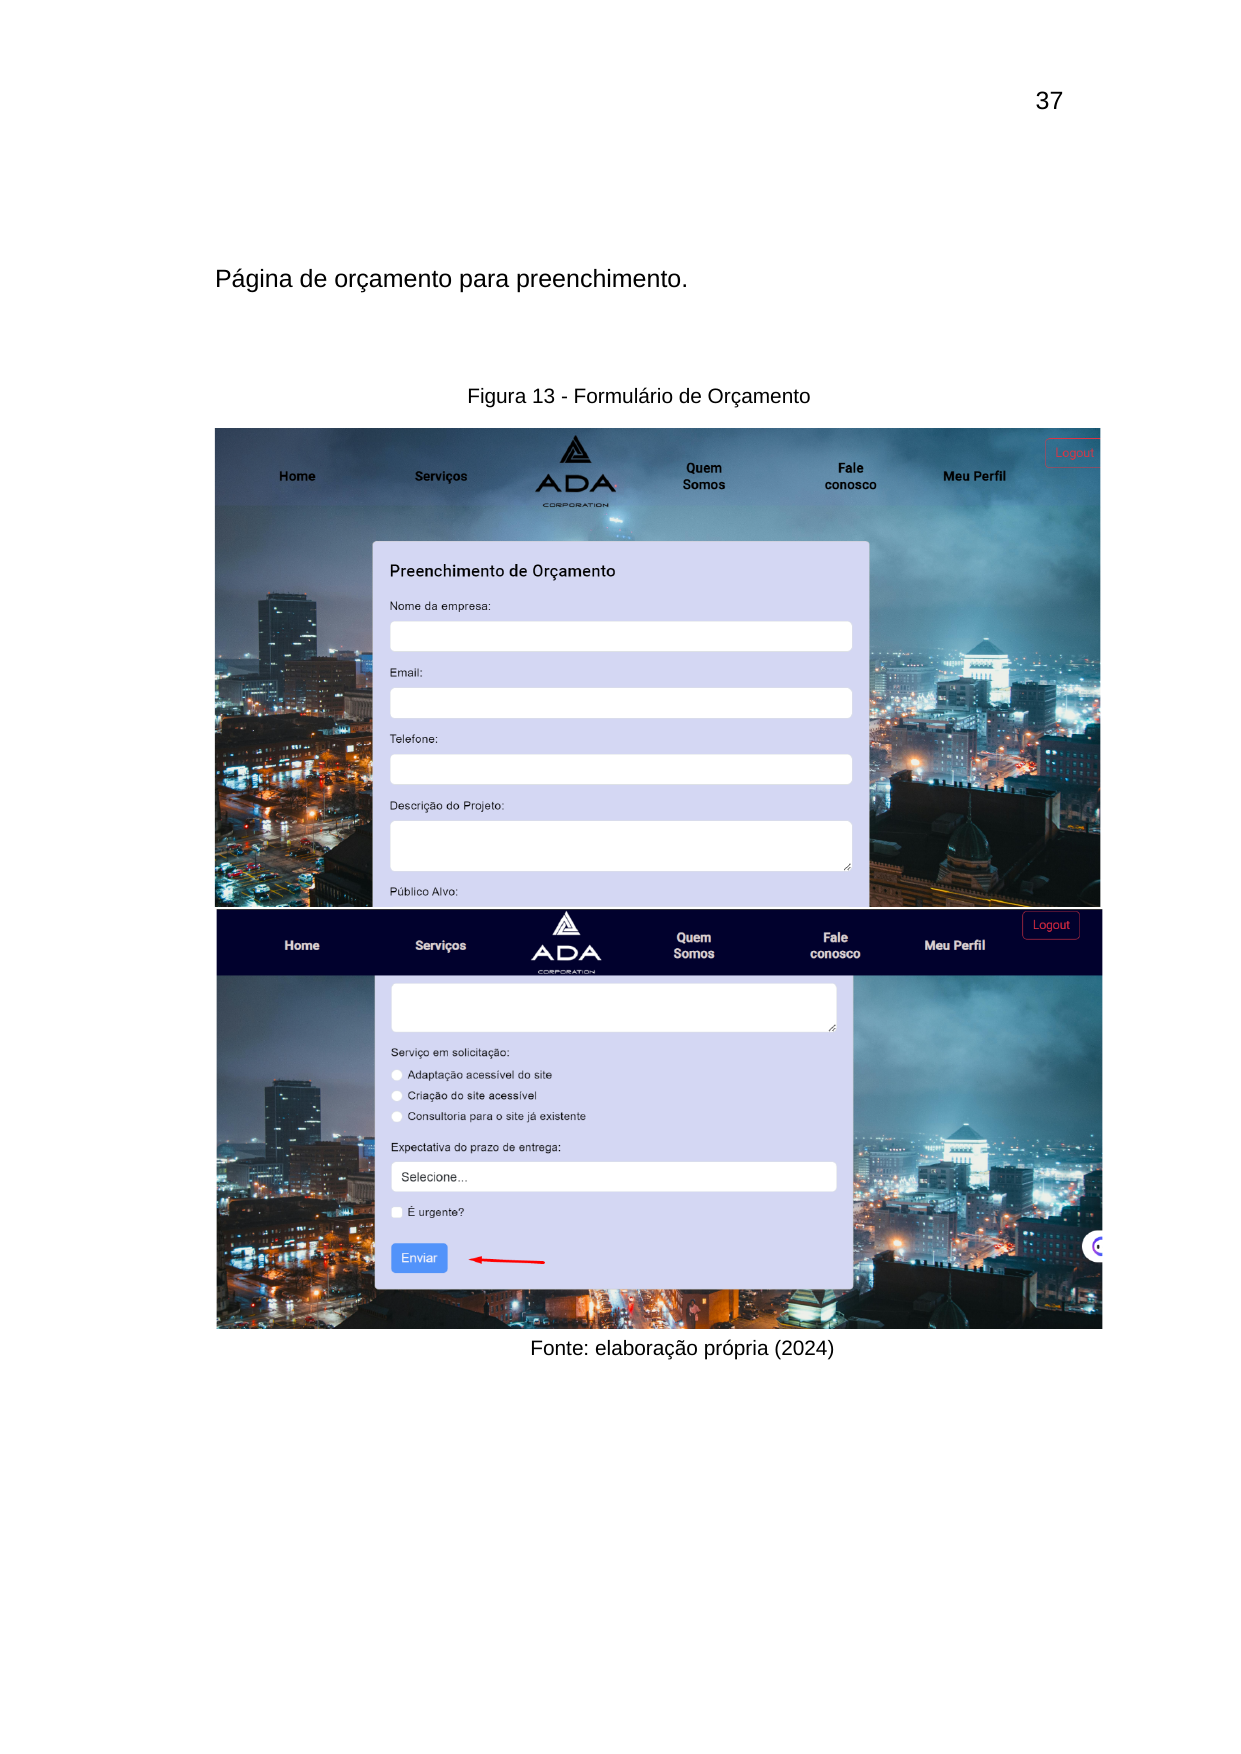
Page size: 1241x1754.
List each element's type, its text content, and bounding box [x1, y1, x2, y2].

text Página de orçamento para preenchimento. [177, 264, 1063, 293]
picture [214, 428, 1101, 907]
text Figura 13 - Formulário de Orçamento [177, 383, 1063, 407]
picture [216, 909, 1103, 1329]
